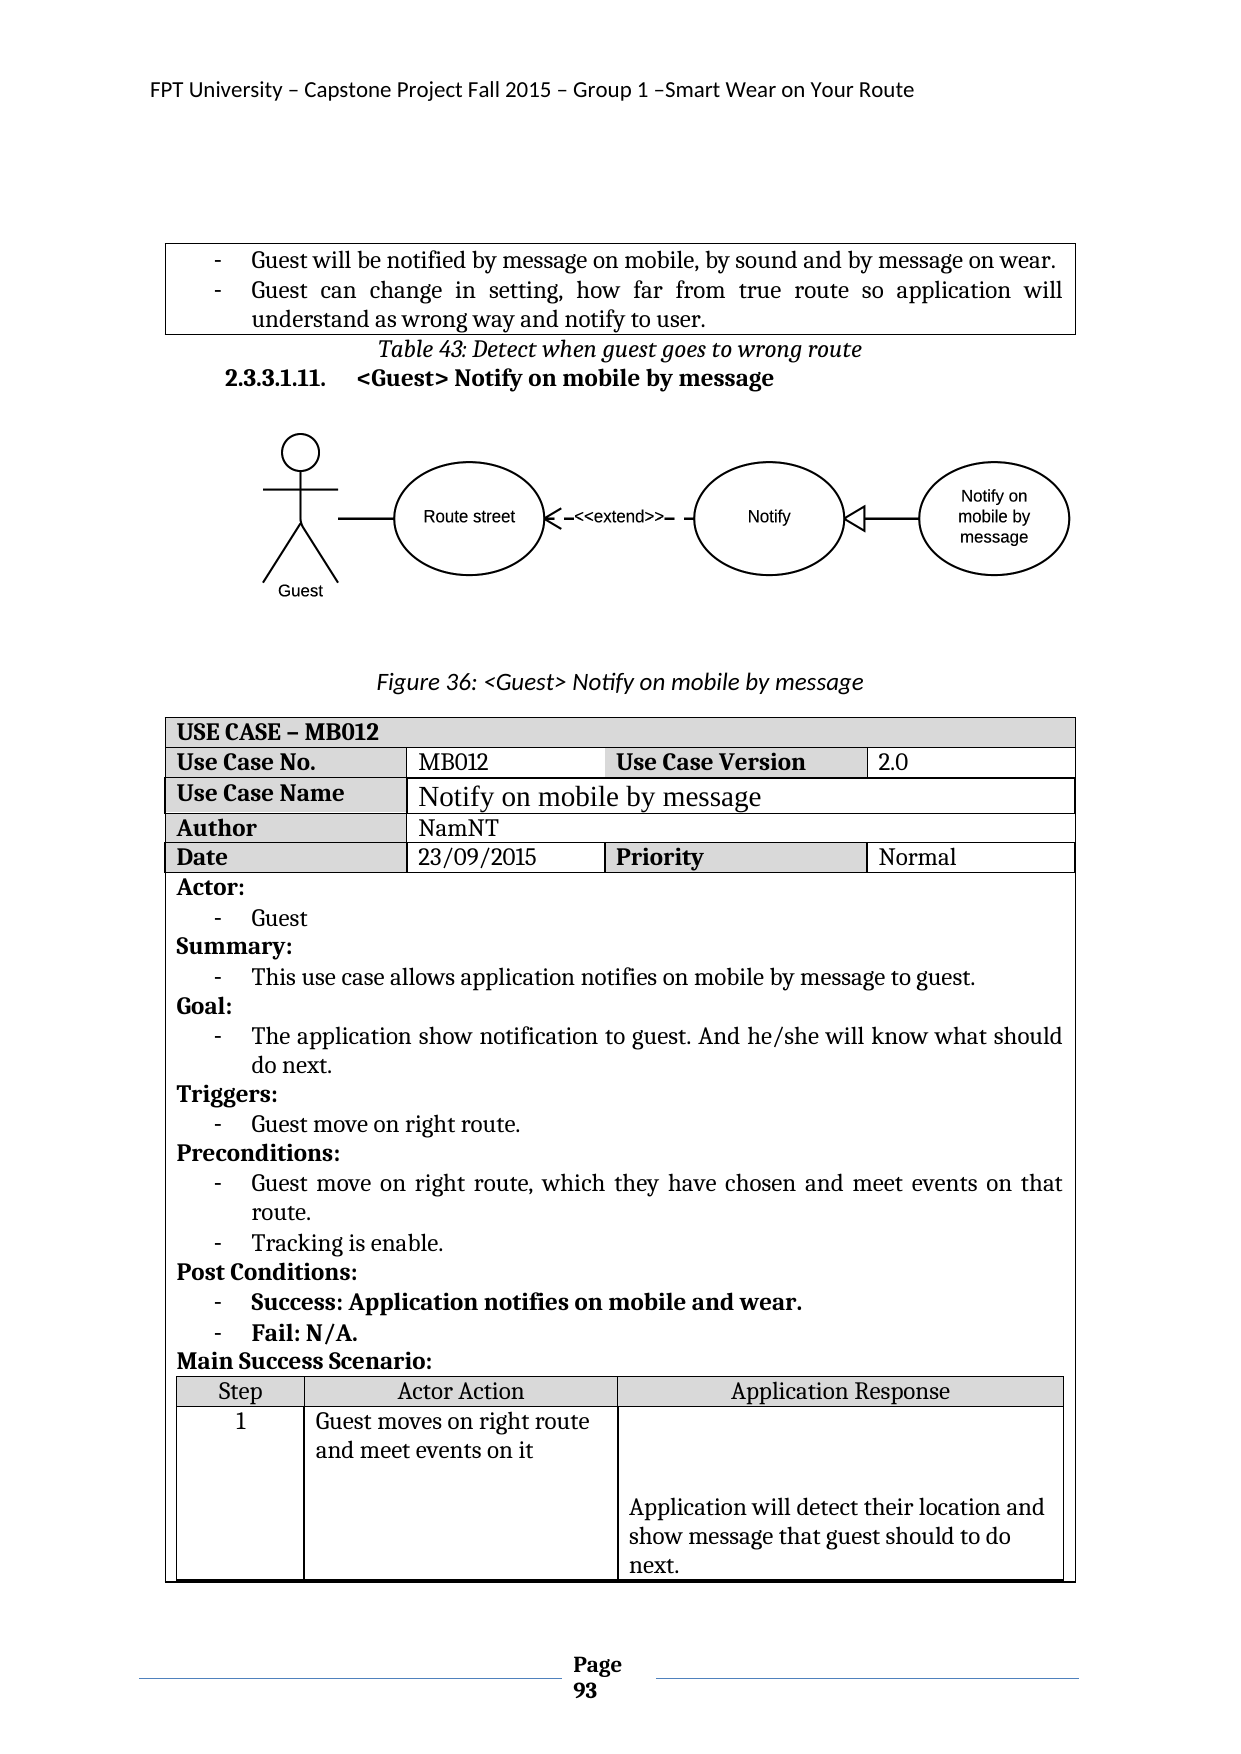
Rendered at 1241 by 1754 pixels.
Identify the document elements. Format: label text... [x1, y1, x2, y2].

table_cell 2.0 [868, 748, 1075, 777]
table_cell Normal [868, 843, 1074, 872]
table_cell MB012 [407, 748, 604, 777]
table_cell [166, 244, 1075, 334]
table_cell NamNT [407, 814, 1075, 842]
table_cell Use Case Name [166, 778, 406, 812]
table_cell Notify on mobile by message [408, 779, 1074, 812]
table_header USE CASE – MB012 [166, 718, 1075, 747]
text Table 43: Detect when guest goes to wrong route [150, 335, 1090, 364]
table_cell 23/09/2015 [408, 843, 604, 872]
table_cell Date [166, 843, 406, 872]
table_cell Use Case No. [166, 748, 406, 777]
table_cell Priority [606, 843, 866, 872]
table_cell Use Case Version [605, 748, 867, 777]
picture [150, 396, 1107, 641]
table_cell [166, 873, 1075, 1581]
table_cell Author [166, 814, 406, 842]
subtitle <Guest> Notify on mobile by message [225, 364, 1090, 392]
